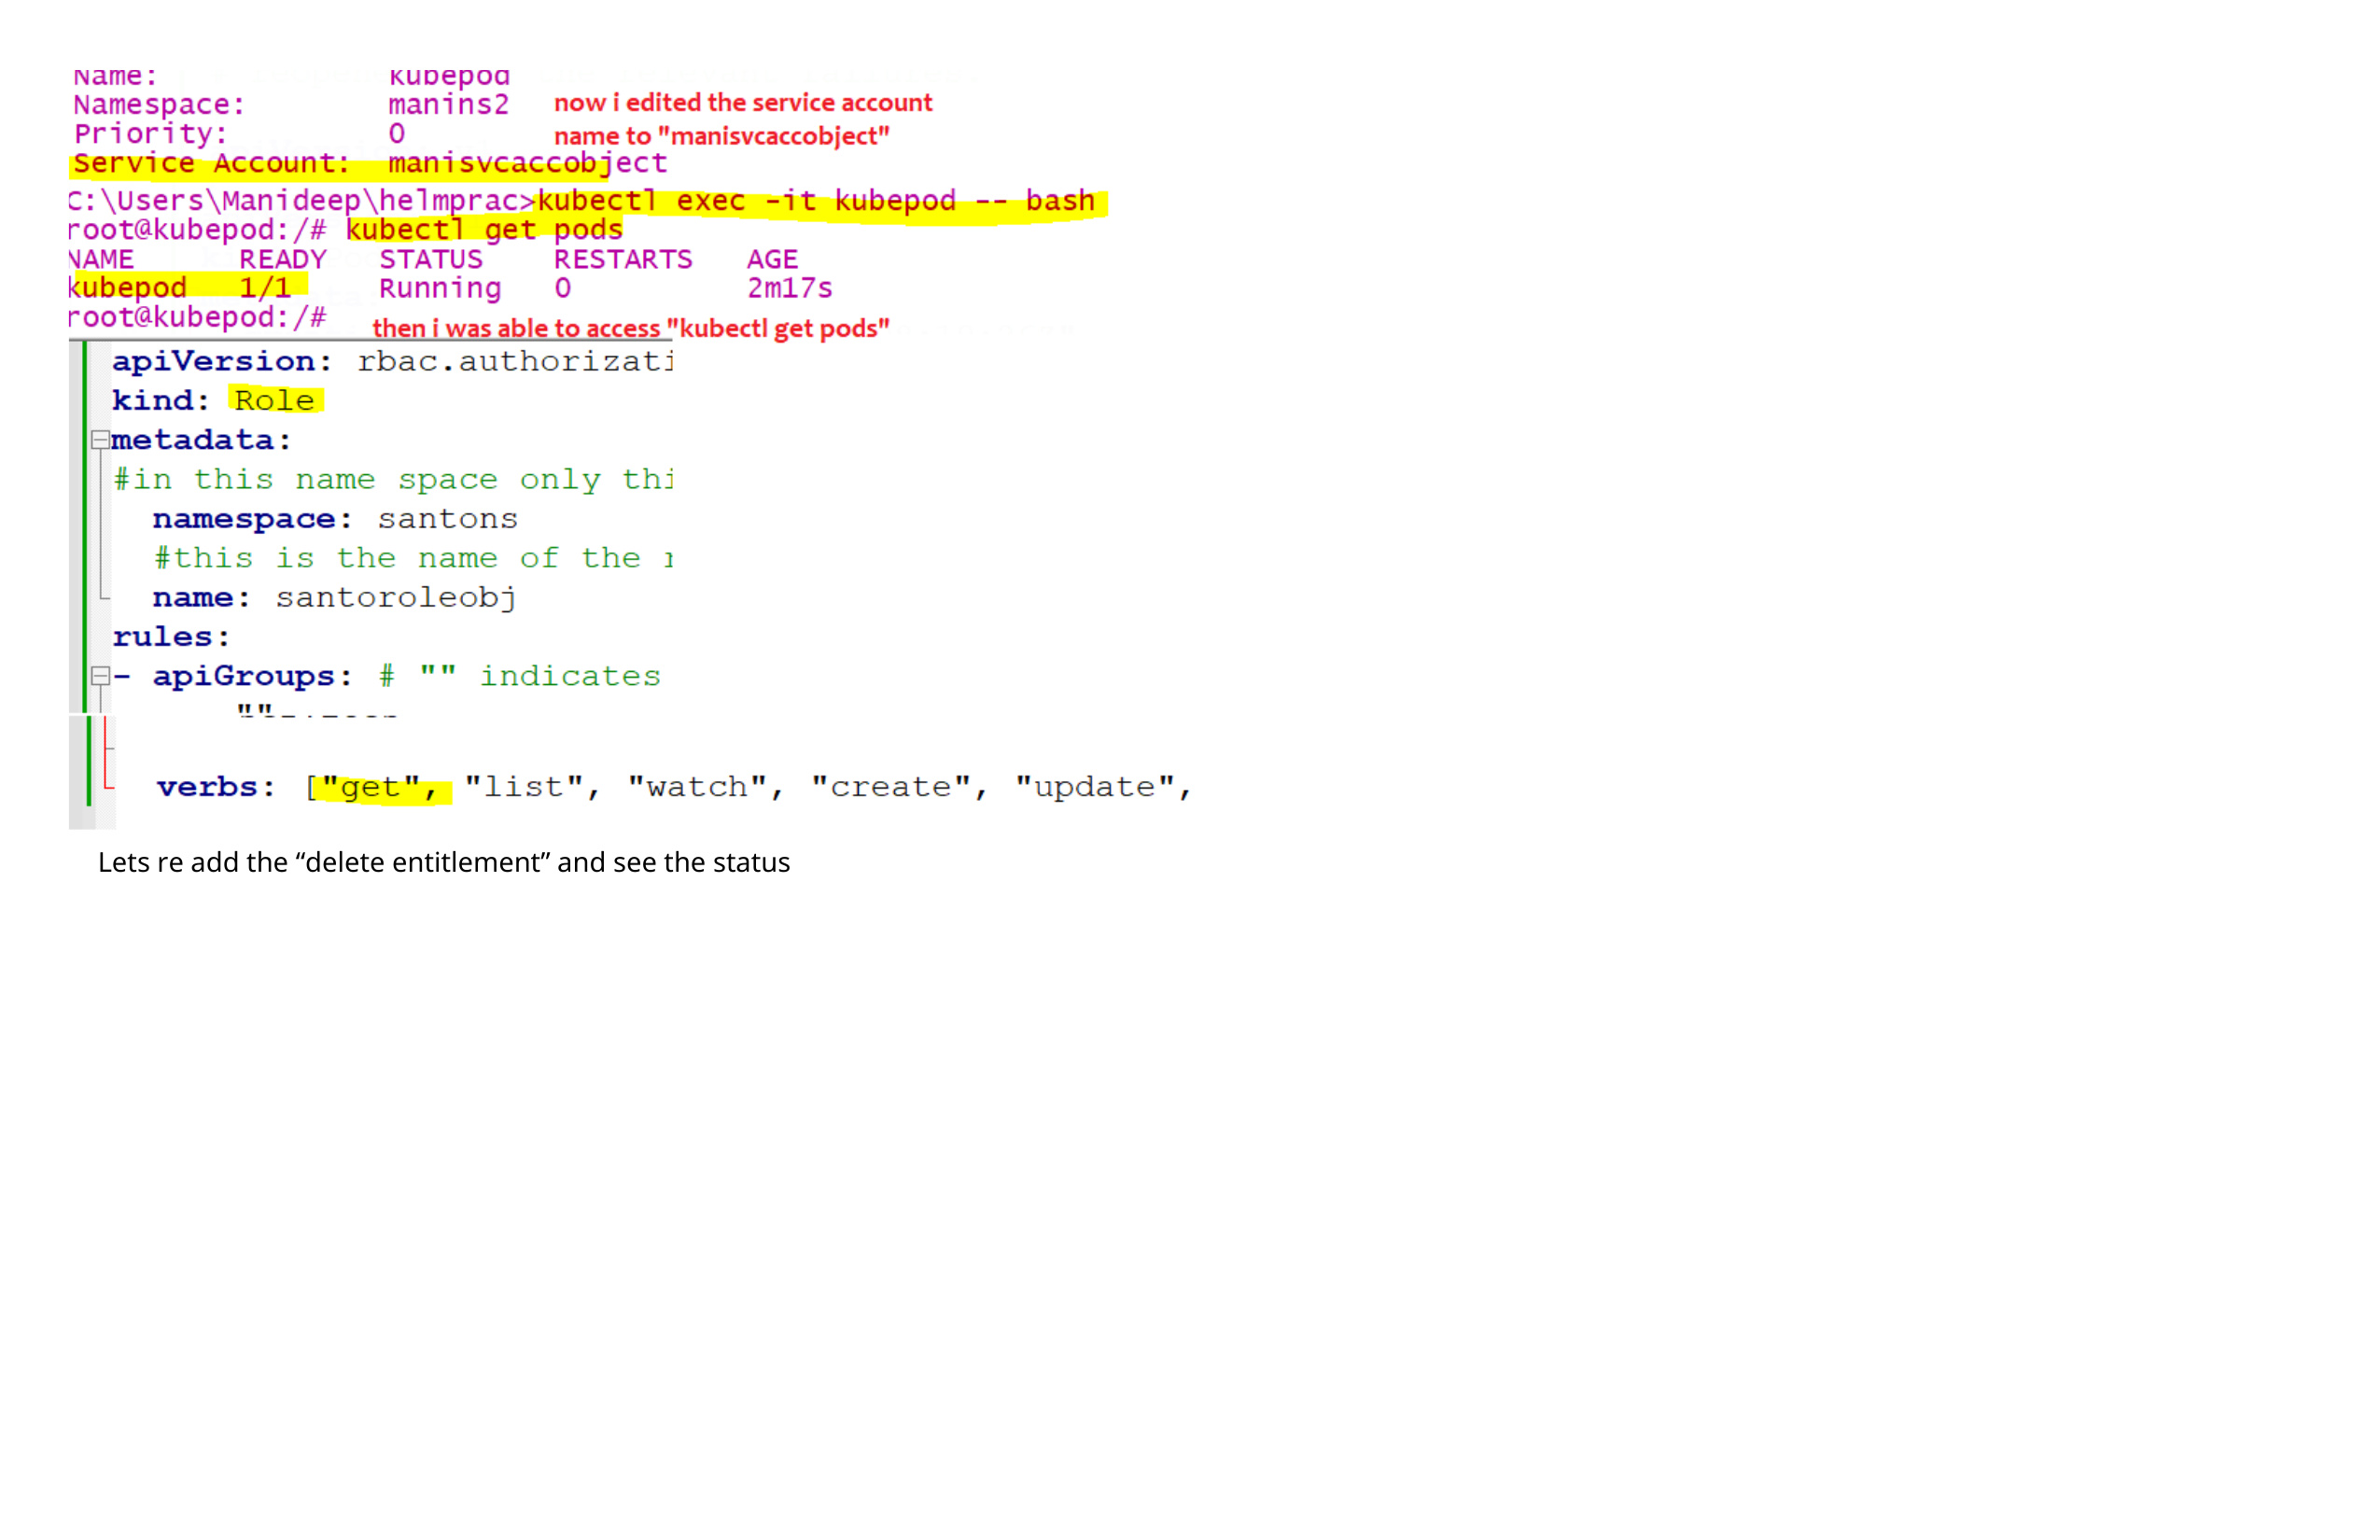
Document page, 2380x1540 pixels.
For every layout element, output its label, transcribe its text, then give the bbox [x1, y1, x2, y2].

list Lets re add the “delete entitlement” and see the status [97, 843, 2310, 880]
picture [68, 70, 1203, 840]
